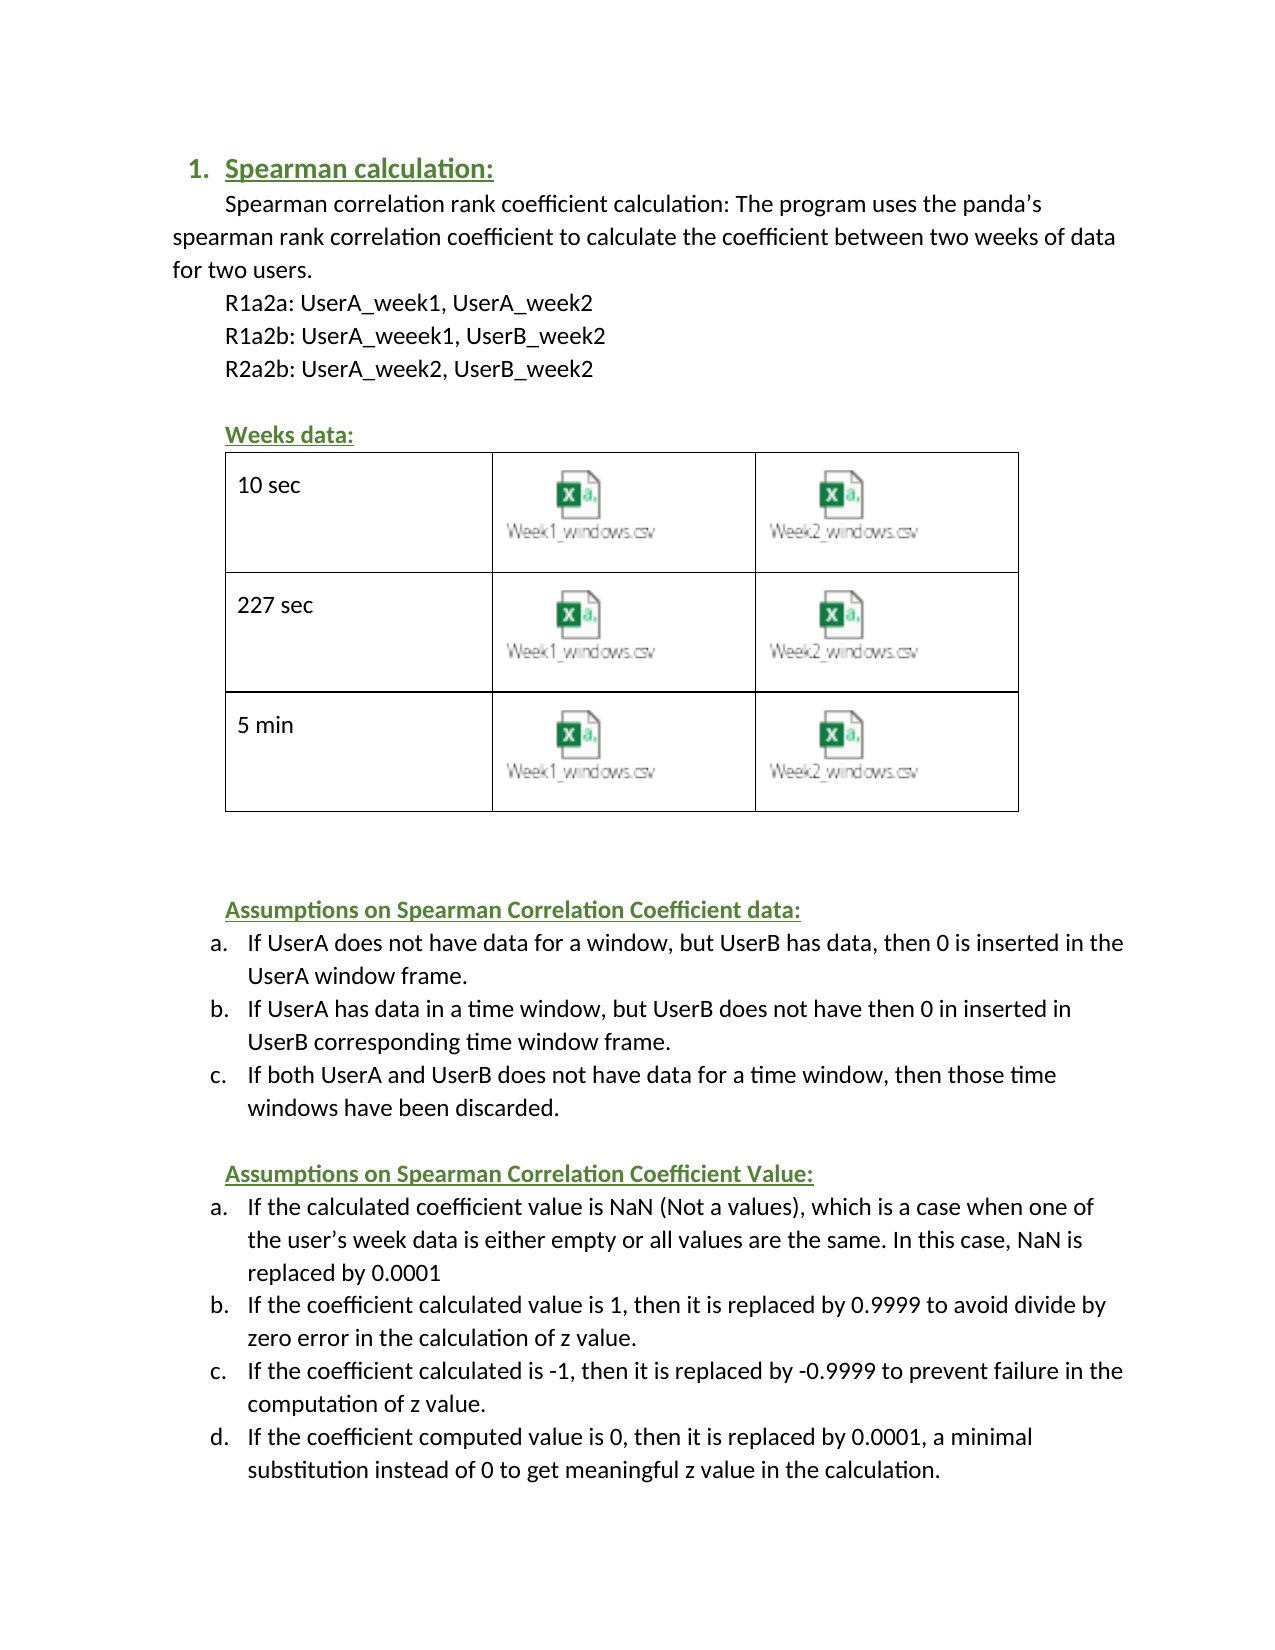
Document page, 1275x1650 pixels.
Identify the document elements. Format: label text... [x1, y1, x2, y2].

list R2a2b: UserA_week2, UserB_week2 [225, 353, 1125, 383]
table_cell [493, 693, 755, 811]
table_cell 5 min [226, 693, 492, 811]
table_cell 227 sec [226, 573, 492, 691]
list Spearman correlation rank coefficient calculation: The program uses the panda’s spearman rank correlation coefficient to calculate the coefficient between two weeks of data for two users. [172, 188, 1125, 285]
table_header 10 sec [226, 453, 492, 572]
list Assumptions on Spearman Correlation Coefficient Value: [150, 1158, 1125, 1188]
table_header [493, 453, 755, 572]
list If UserA has data in a time window, but UserB does not have then 0 in inserted in UserB corresponding time window frame. [210, 993, 1125, 1057]
list Assumptions on Spearman Correlation Coefficient data: [150, 895, 1125, 925]
table_cell [493, 573, 755, 691]
list If the coefficient calculated value is 1, then it is replaced by 0.9999 to avoid divide by zero error in the calculation of z value. [210, 1290, 1125, 1353]
list Weeks data: [225, 419, 1125, 449]
list R1a2a: UserA_week1, UserA_week2 [172, 287, 1125, 318]
list If the coefficient computed value is 0, then it is replaced by 0.0001, a minimal substitution instead of 0 to get meaningful z value in the calculation. [210, 1421, 1125, 1485]
list If UserA does not have data for a window, but UserB has data, then 0 is inserted in the UserA window frame. [210, 928, 1125, 991]
list If both UserA and UserB does not have data for a time window, then those time windows have been discarded. [210, 1059, 1125, 1123]
list Spearman calculation: [187, 150, 1125, 186]
table_header [756, 453, 1018, 572]
table_cell [756, 573, 1018, 691]
table_cell [756, 693, 1018, 811]
list R1a2b: UserA_weeek1, UserB_week2 [225, 320, 1125, 351]
list If the coefficient calculated is -1, then it is replaced by -0.9999 to prevent failure in the computation of z value. [210, 1356, 1125, 1419]
list If the calculated coefficient value is NaN (Not a values), which is a case when one of the user’s week data is either empty or all values are the same. In this case, NaN is replaced by 0.0001 [210, 1191, 1125, 1287]
